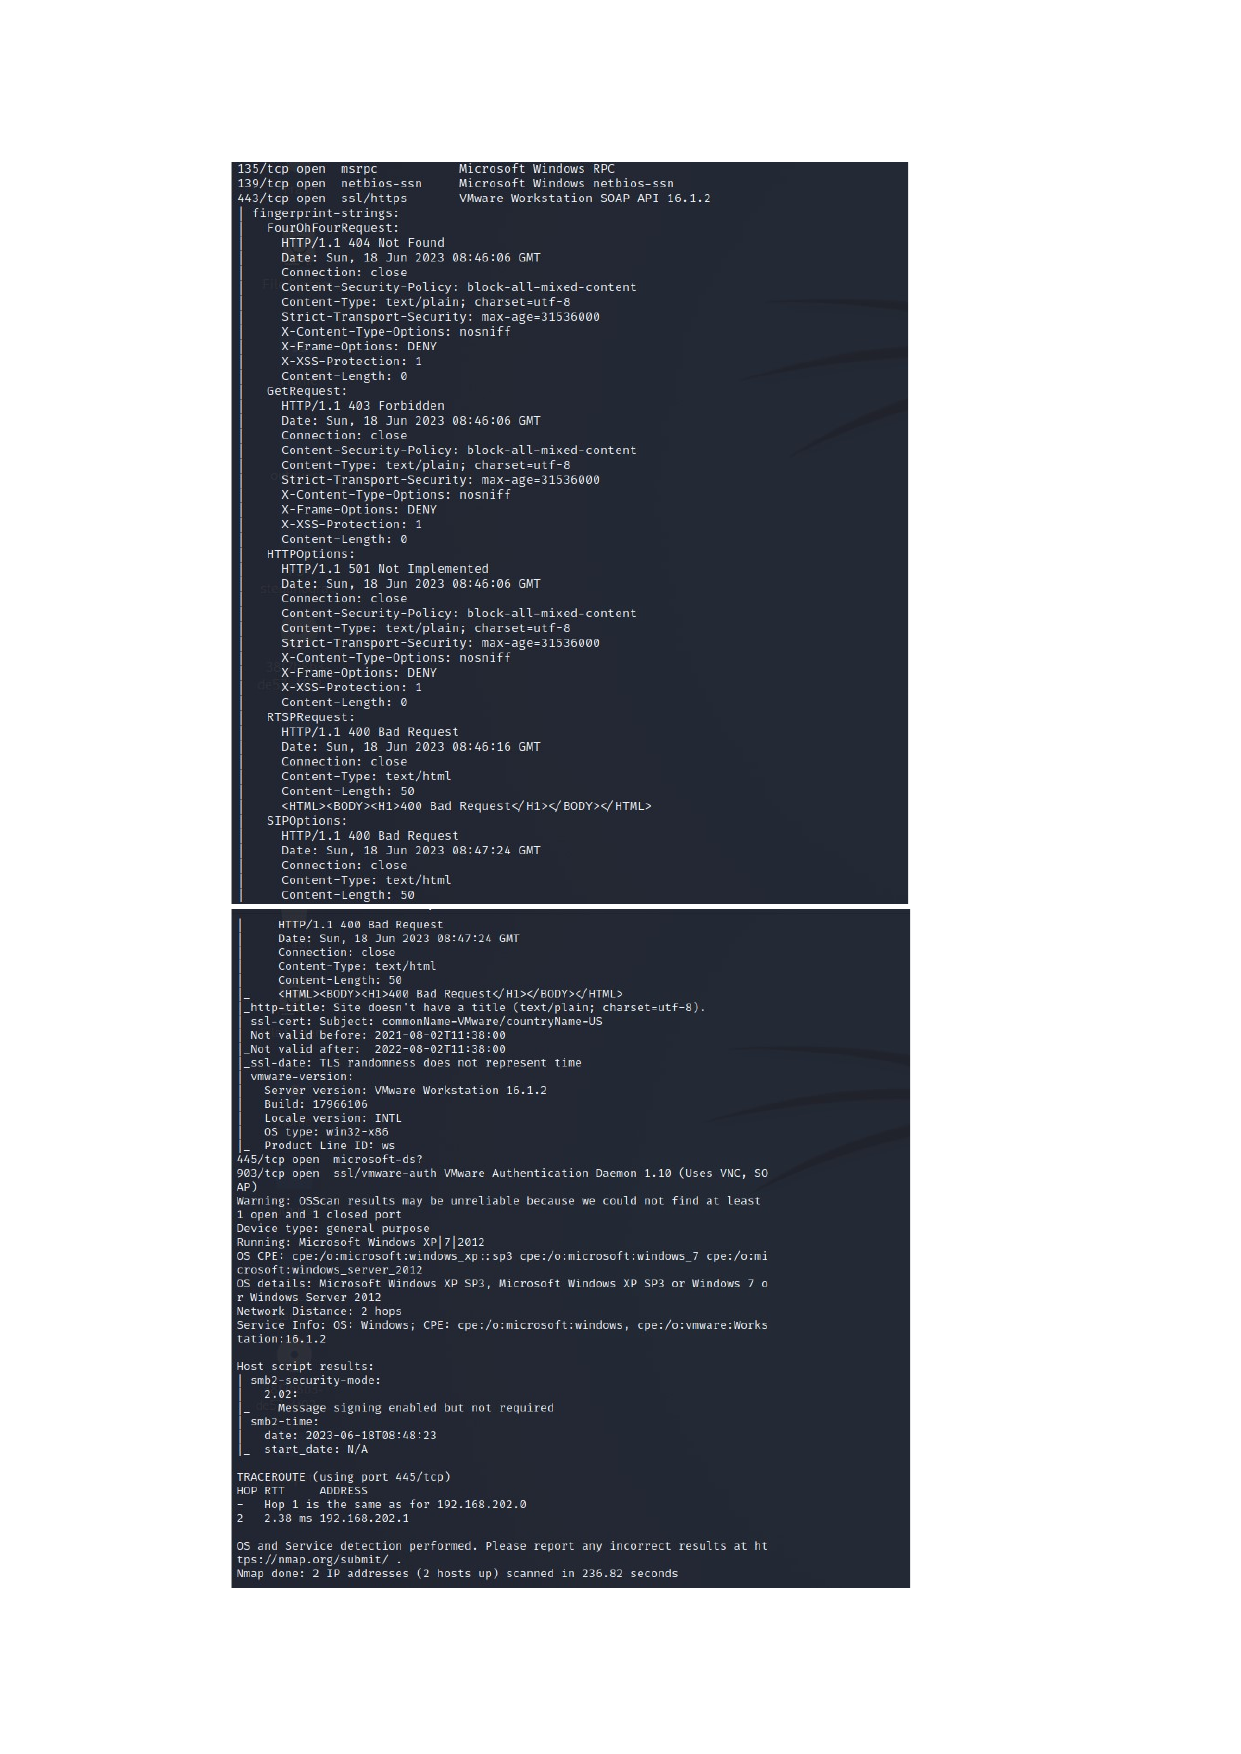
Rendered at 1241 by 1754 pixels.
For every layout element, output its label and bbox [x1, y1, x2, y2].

picture [231, 162, 909, 904]
picture [231, 909, 911, 1588]
